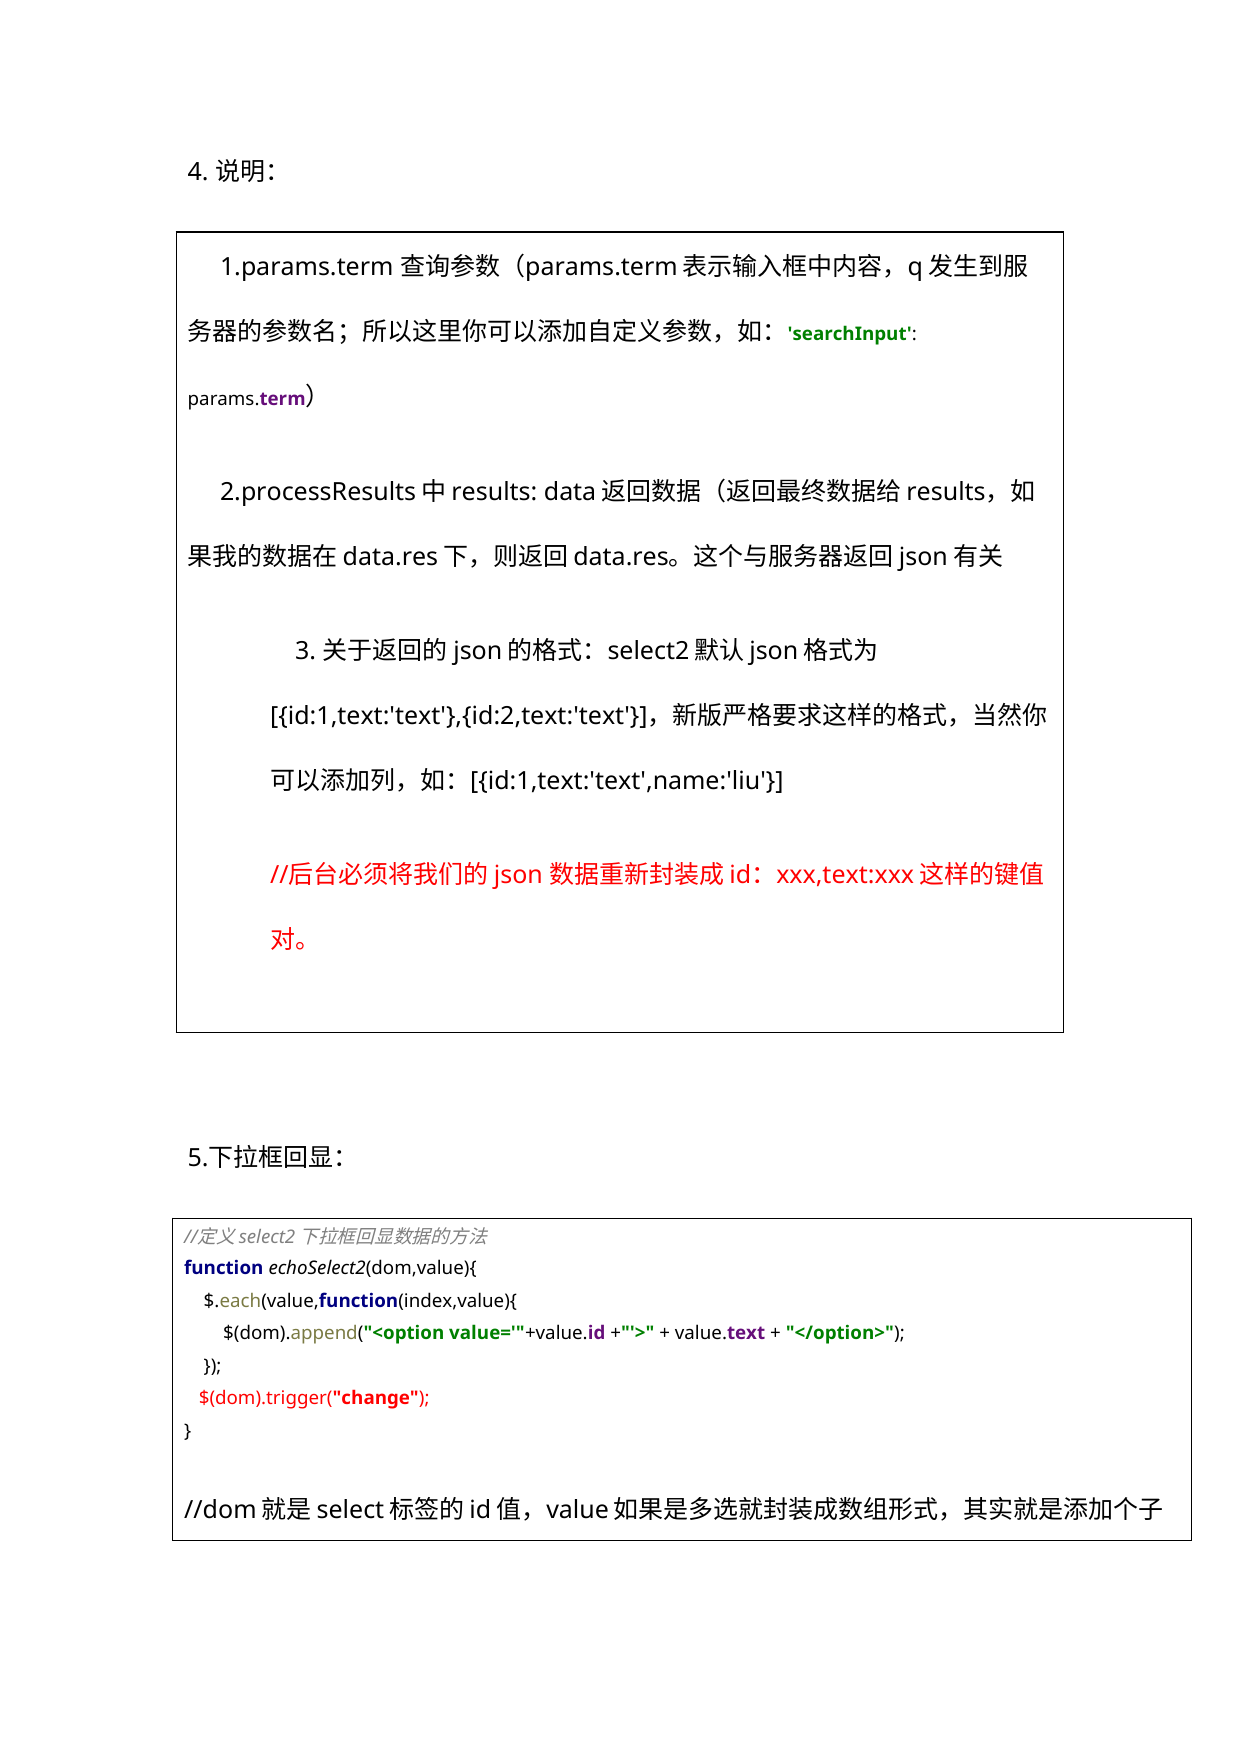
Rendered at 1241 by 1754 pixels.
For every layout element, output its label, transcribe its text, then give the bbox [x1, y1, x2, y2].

text 5.下拉框回显： [187, 1123, 1053, 1188]
text 4. 说明： [187, 137, 1053, 202]
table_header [173, 1219, 1191, 1540]
table_header 1.params.term 查询参数（params.term表示输入框中内容，q发生到服务器的参数名；所以这里你可以添加自定义参数，如：'searchInput': params.term） 2.processResults中results: data返回数据（返回最终数据给results，如果我的数据在data.res下，则返回data.res。这个与服务器返回json有关 3. 关于返回的 json的格式：select2默认json格式为[{id:1,text:'text'},{id:2,text:'text'}]，新版严格要求这样的格式，当然你可以添加列，如：[{id:1,text:'text',name:'liu'}] //后台必须将我们的json 数据重新封装成id：xxx,text:xxx这样的键值对。 [177, 233, 1063, 1032]
